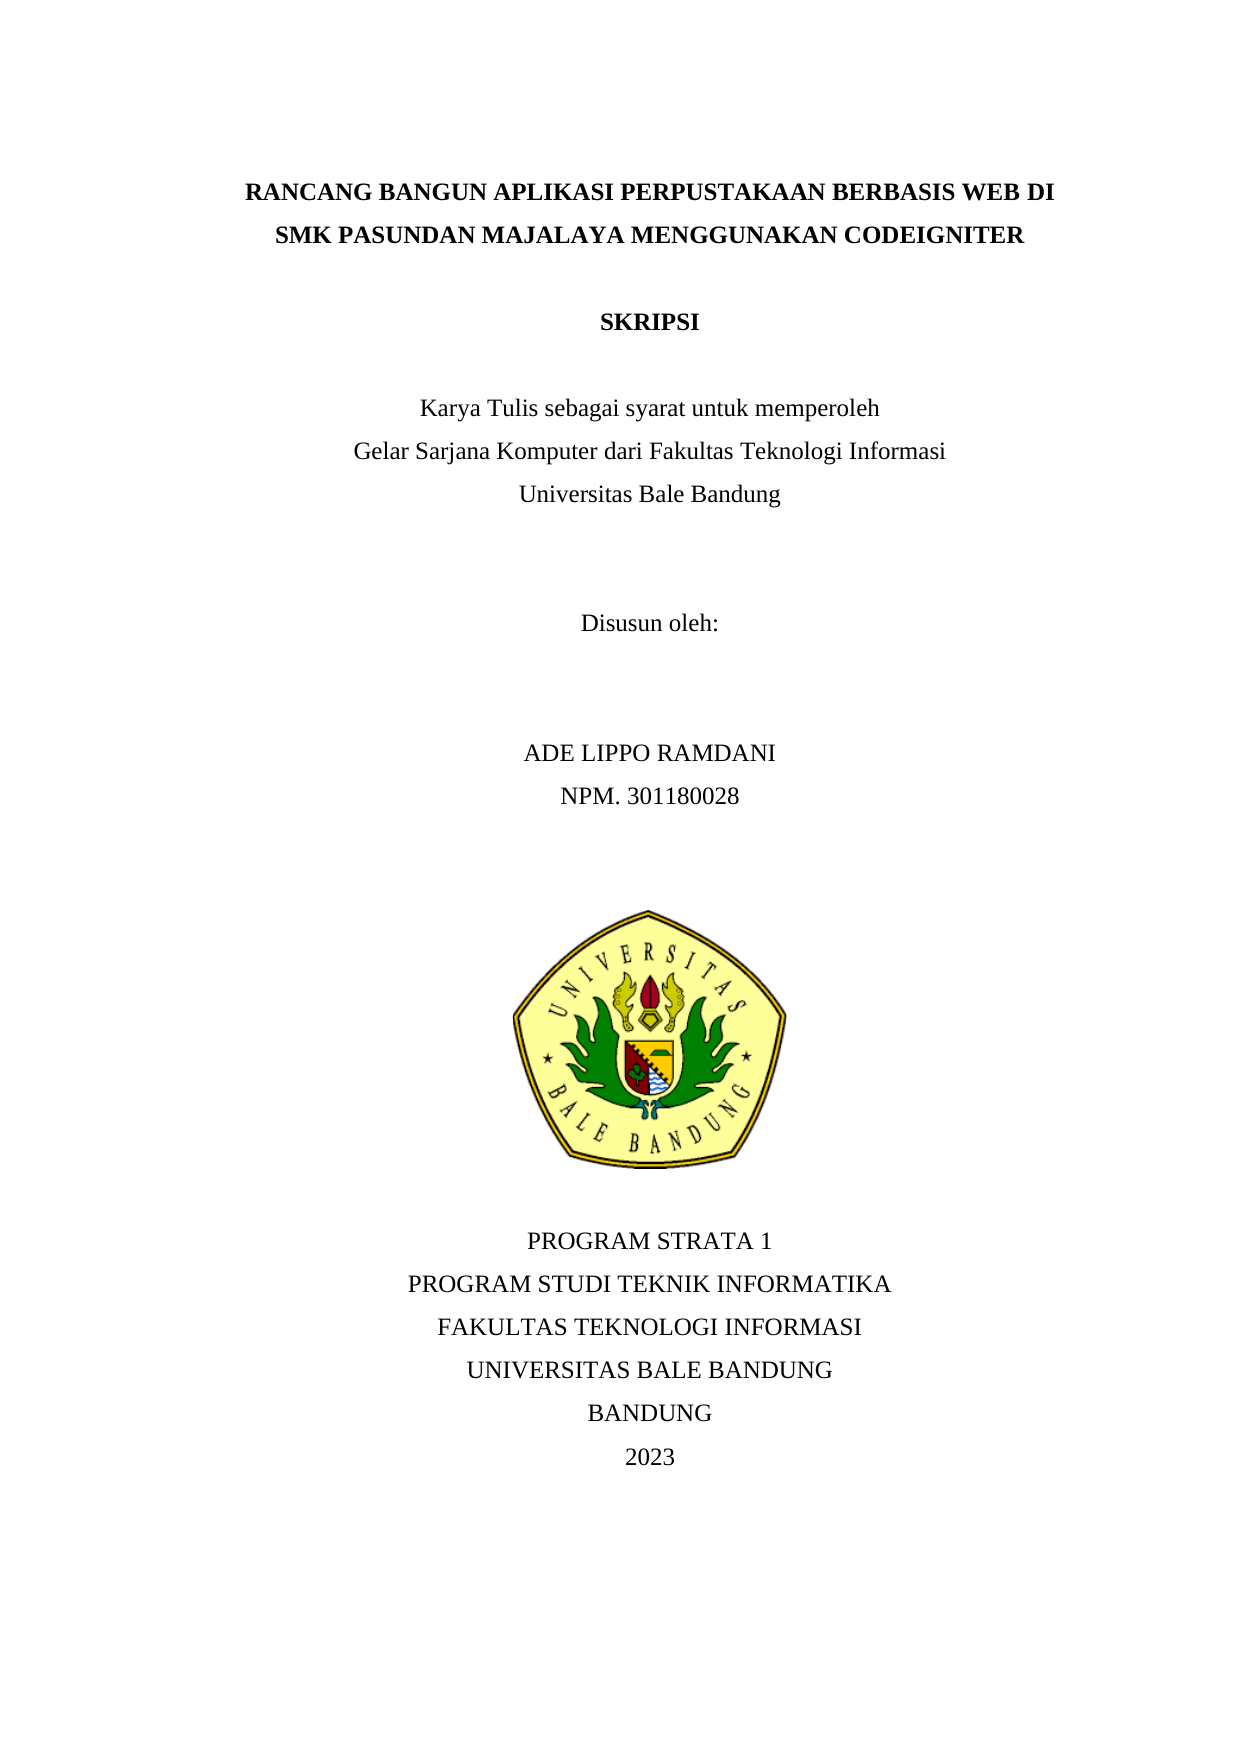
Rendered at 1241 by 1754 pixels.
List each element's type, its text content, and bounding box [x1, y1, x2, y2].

text Gelar Sarjana Komputer dari Fakultas Teknologi Informasi [236, 436, 1063, 465]
text NPM. 301180028 [236, 781, 1063, 810]
text PROGRAM STUDI TEKNIK INFORMATIKA [236, 1269, 1063, 1298]
text RANCANG BANGUN APLIKASI PERPUSTAKAAN BERBASIS WEB DI SMK PASUNDAN MAJALAYA MENGGUNAKAN CODEIGNITER [236, 177, 1063, 249]
text BANDUNG [236, 1398, 1063, 1427]
text Karya Tulis sebagai syarat untuk memperoleh [236, 393, 1063, 422]
text SKRIPSI [236, 307, 1063, 335]
text Disusun oleh: [236, 608, 1063, 637]
text 2023 [236, 1442, 1063, 1470]
text Universitas Bale Bandung [236, 479, 1063, 508]
text UNIVERSITAS BALE BANDUNG [236, 1355, 1063, 1384]
text ADE LIPPO RAMDANI [236, 738, 1063, 767]
text FAKULTAS TEKNOLOGI INFORMASI [236, 1312, 1063, 1341]
picture [512, 910, 787, 1169]
text PROGRAM STRATA 1 [236, 1226, 1063, 1255]
